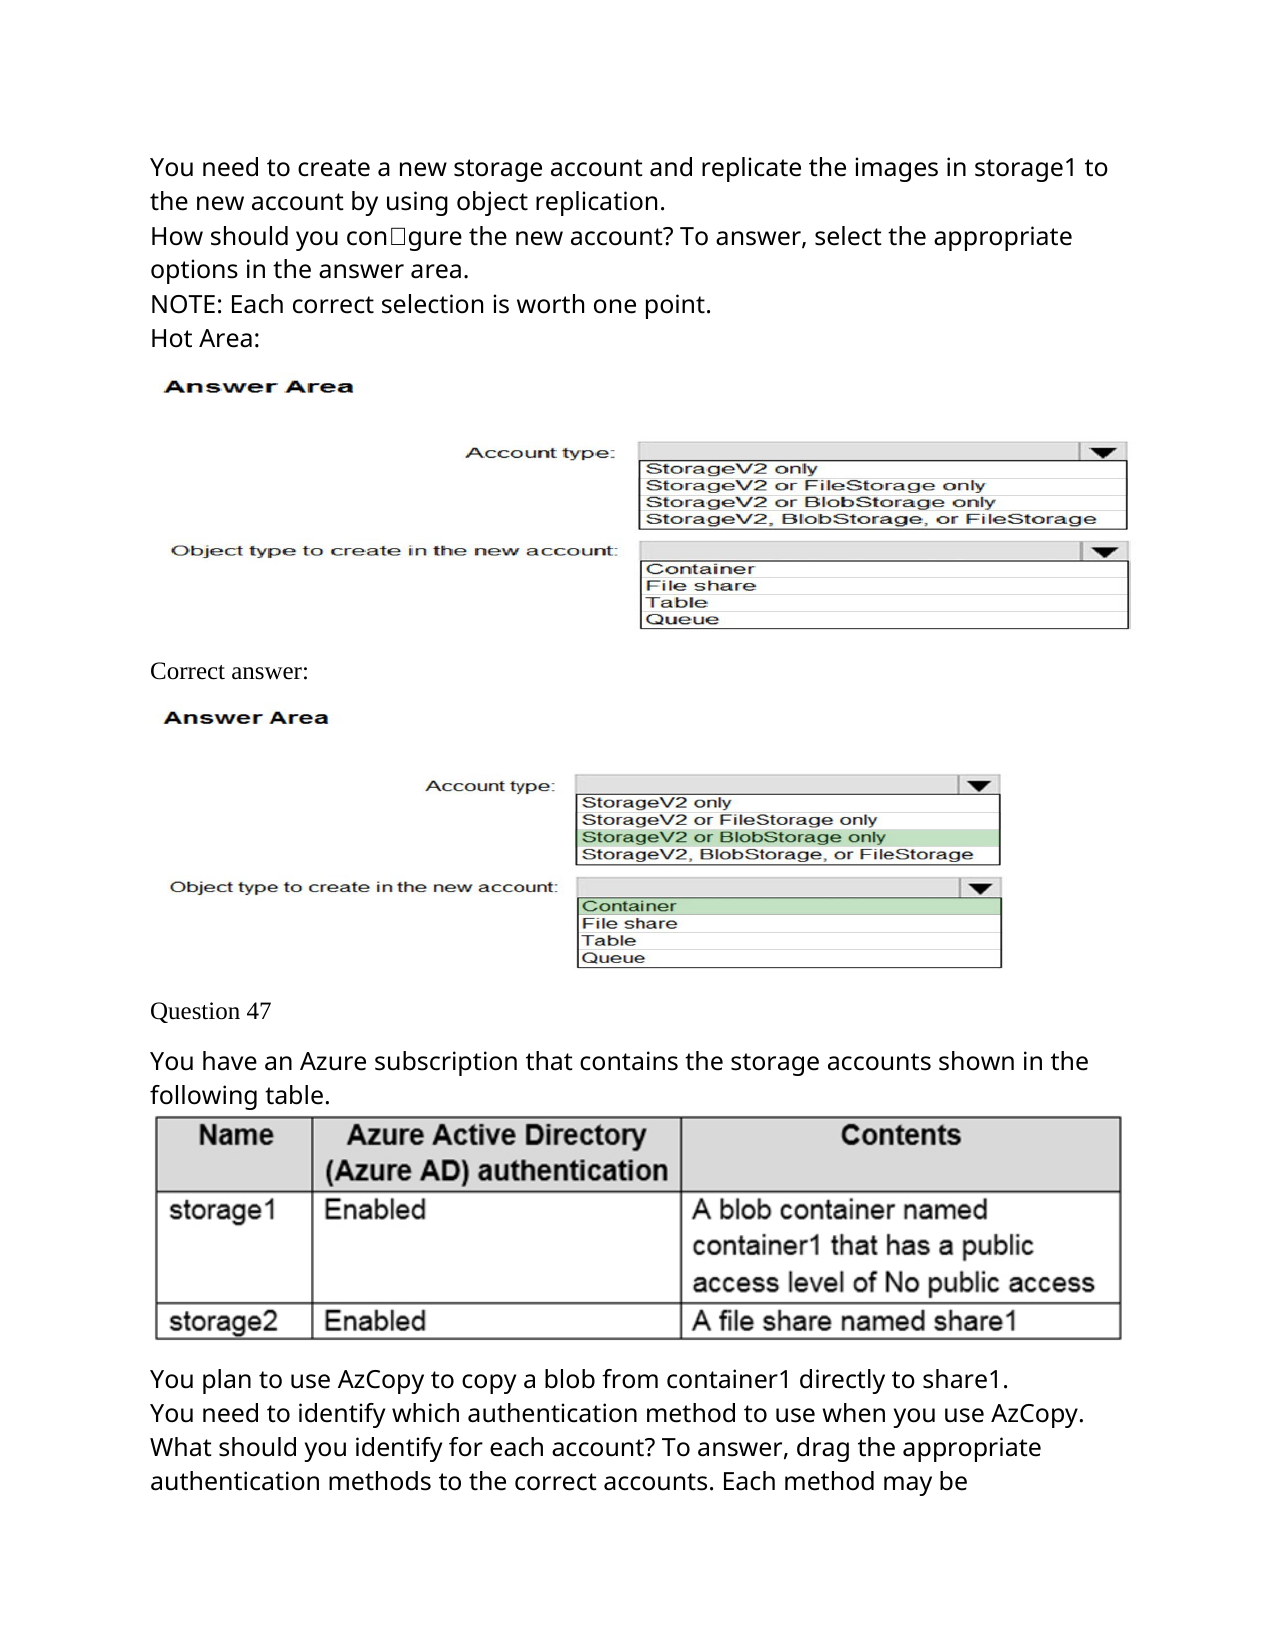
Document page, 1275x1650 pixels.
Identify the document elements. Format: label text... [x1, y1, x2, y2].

text Correct answer: [150, 656, 1125, 685]
text You need to create a new storage account and replicate the images in storage1 to the new account by using object replication. [150, 150, 1125, 218]
text Question 47 [150, 996, 1125, 1024]
text How should you con􀀁gure the new account? To answer, select the appropriate options in the answer area. [150, 218, 1125, 286]
text You plan to use AzCopy to copy a blob from container1 directly to share1. [150, 1362, 1125, 1396]
text NOTE: Each correct selection is worth one point. [150, 286, 1125, 320]
text You need to identify which authentication method to use when you use AzCopy. [150, 1396, 1125, 1430]
text Hot Area: [150, 320, 1125, 354]
text You have an Azure subscription that contains the storage accounts shown in the following table. [150, 1043, 1125, 1111]
text What should you identify for each account? To answer, drag the appropriate authentication methods to the correct accounts. Each method may be [150, 1430, 1125, 1498]
